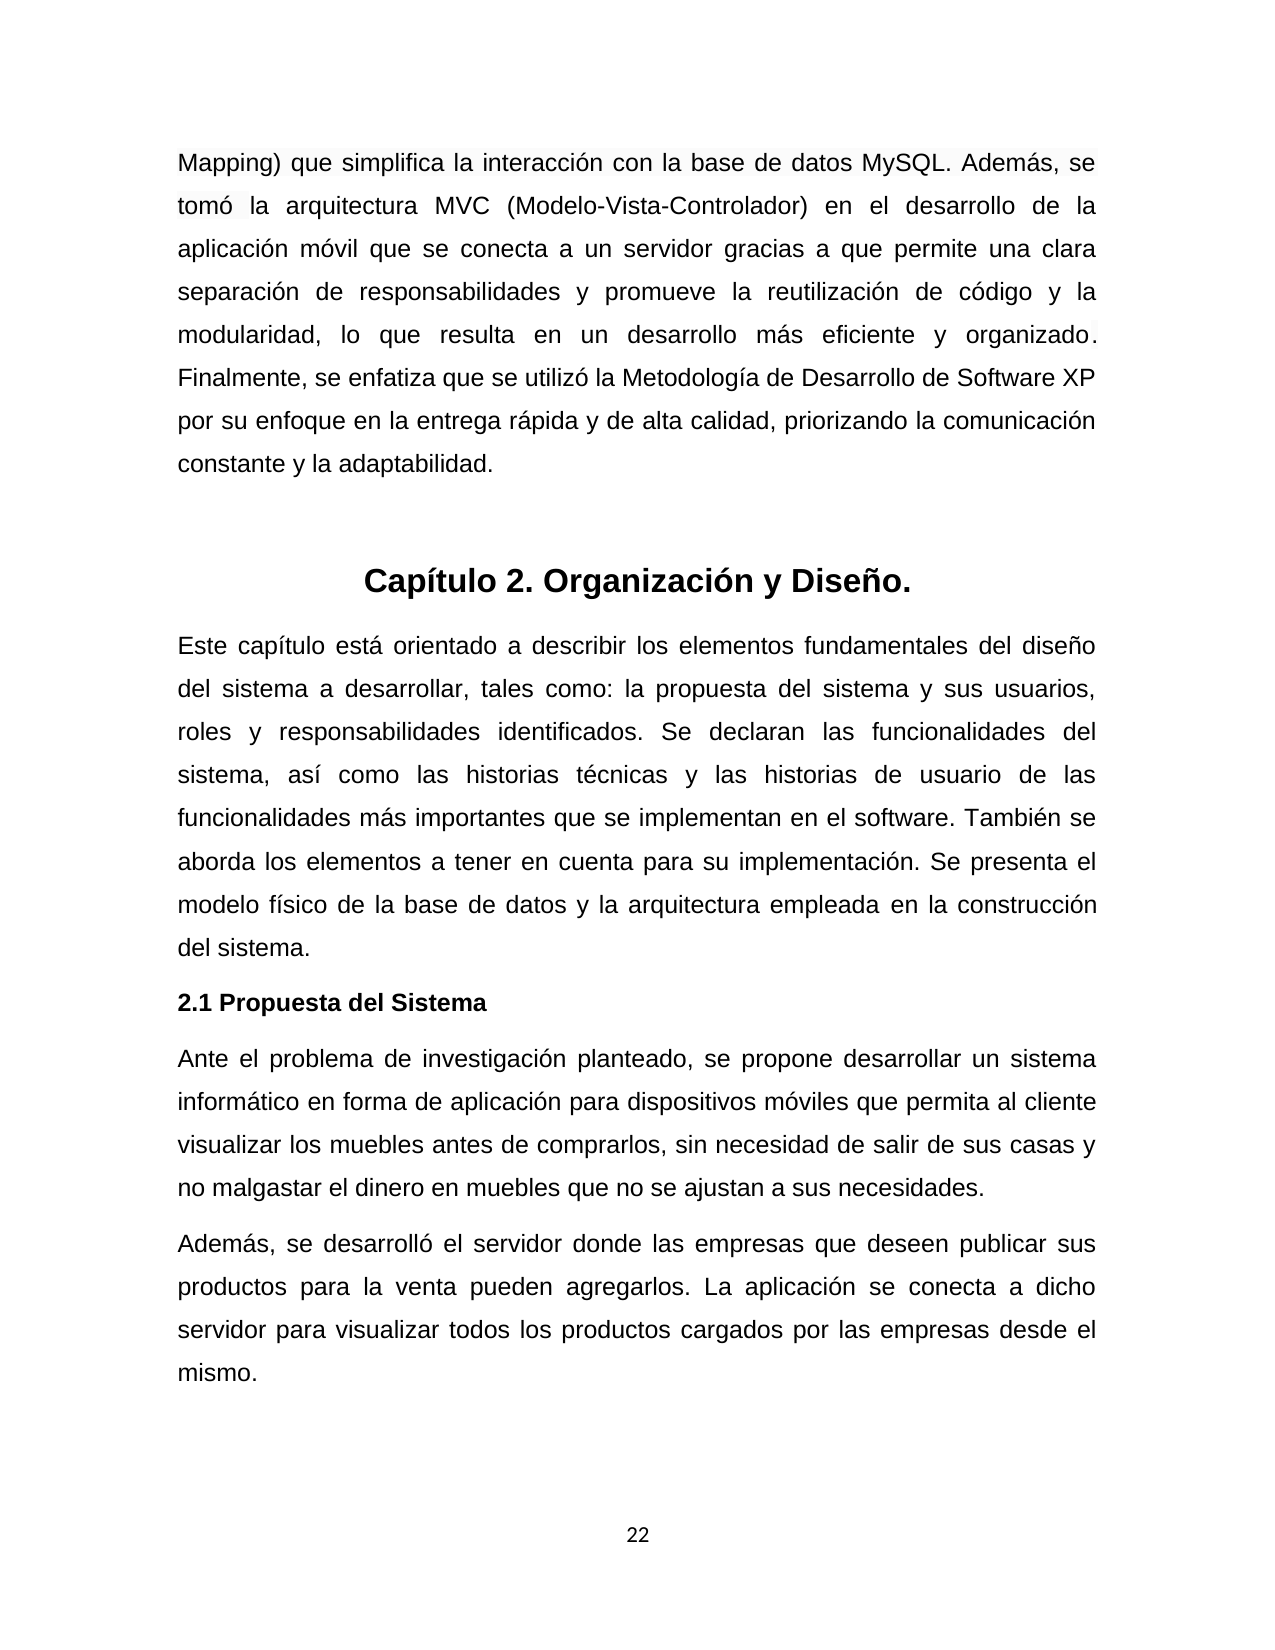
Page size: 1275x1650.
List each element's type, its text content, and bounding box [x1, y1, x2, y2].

subtitle 2.1 Propuesta del Sistema [177, 988, 1098, 1017]
text Este capítulo está orientado a describir los elementos fundamentales del diseño del sistema a desarrollar, tales como: la propuesta del sistema y sus usuarios, roles y responsabilidades identificados. Se declaran las funcionalidades del sistema, así como las historias técnicas y las historias de usuario de las funcionalidades más importantes que se implementan en el software. También se aborda los elementos a tener en cuenta para su implementación. Se presenta el modelo físico de la base de datos y la arquitectura empleada en la construcción del sistema. [177, 631, 1098, 961]
text Además, se desarrolló el servidor donde las empresas que deseen publicar sus productos para la venta pueden agregarlos. La aplicación se conecta a dicho servidor para visualizar todos los productos cargados por las empresas desde el mismo. [177, 1229, 1098, 1387]
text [177, 176, 1098, 478]
subtitle Capítulo 2. Organización y Diseño. [177, 561, 1098, 599]
text Ante el problema de investigación planteado, se propone desarrollar un sistema informático en forma de aplicación para dispositivos móviles que permita al cliente visualizar los muebles antes de comprarlos, sin necesidad de salir de sus casas y no malgastar el dinero en muebles que no se ajustan a sus necesidades. [177, 1044, 1098, 1202]
